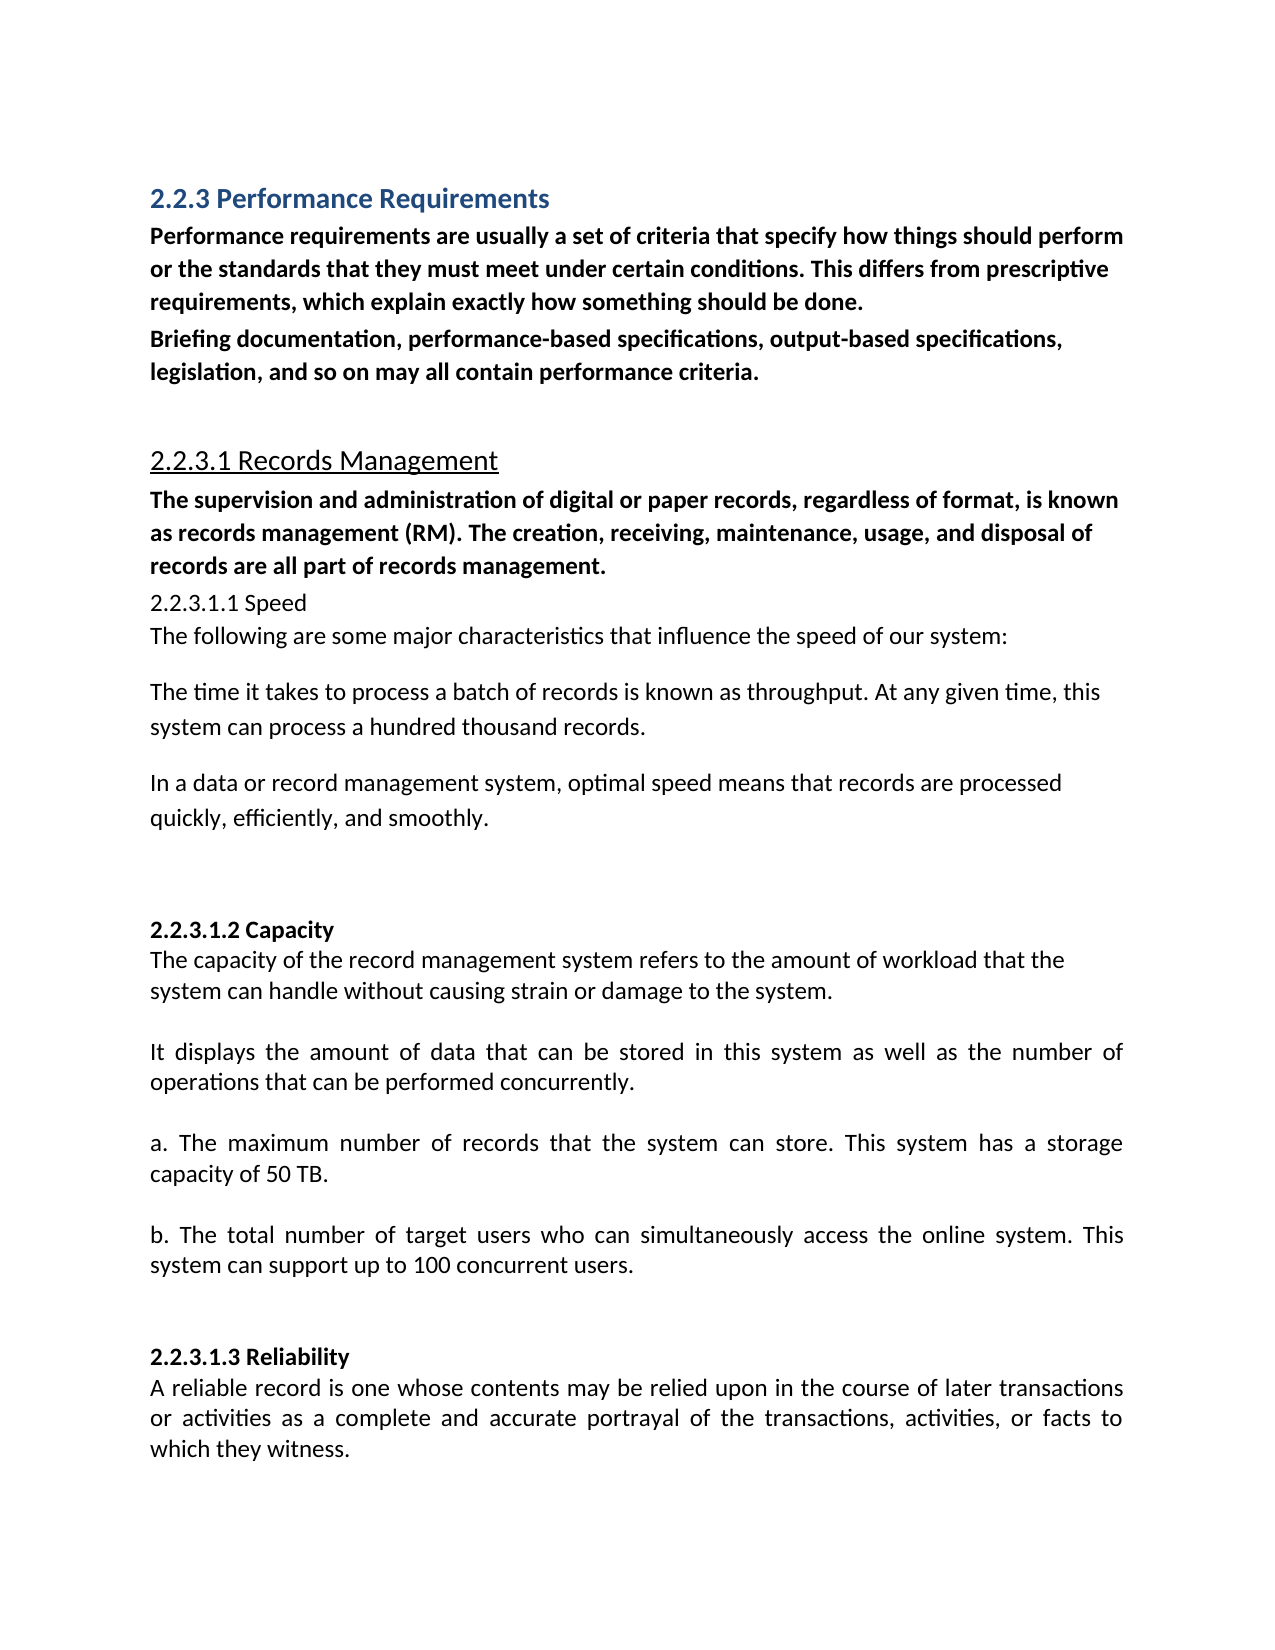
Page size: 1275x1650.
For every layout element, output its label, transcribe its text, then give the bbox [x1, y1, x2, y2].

subtitle Performance requirements are usually a set of criteria that specify how things should perform or the standards that they must meet under certain conditions. This differs from prescriptive requirements, which explain exactly how something should be done. [150, 220, 1125, 317]
title 2.2.3 Performance Requirements [150, 181, 1125, 216]
text The following are some major characteristics that influence the speed of our system: [150, 621, 1125, 651]
text The time it takes to process a batch of records is known as throughput. At any given time, this system can process a hundred thousand records. [150, 676, 1125, 742]
title 2.2.3.1.3 Reliability [150, 1341, 1125, 1372]
subtitle The supervision and administration of digital or paper records, regardless of format, is known as records management (RM). The creation, receiving, maintenance, usage, and disposal of records are all part of records management. [150, 485, 1125, 581]
title 2.2.3.1.2 Capacity [150, 914, 1125, 944]
text In a data or record management system, optimal speed means that records are processed quickly, efficiently, and smoothly. [150, 767, 1125, 833]
title a. The maximum number of records that the system can store. This system has a storage capacity of 50 TB. [150, 1127, 1125, 1188]
title b. The total number of target users who can simultaneously access the online system. This system can support up to 100 concurrent users. [150, 1219, 1125, 1280]
title It displays the amount of data that can be stored in this system as well as the number of operations that can be performed concurrently. [150, 1036, 1125, 1097]
subtitle 2.2.3.1.1 Speed [150, 588, 1125, 618]
title The capacity of the record management system refers to the amount of workload that the system can handle without causing strain or damage to the system. [150, 944, 1125, 1005]
subtitle 2.2.3.1 Records Management [150, 442, 1125, 478]
subtitle Briefing documentation, performance-based specifications, output-based specifications, legislation, and so on may all contain performance criteria. [150, 323, 1125, 387]
title A reliable record is one whose contents may be relied upon in the course of later transactions or activities as a complete and accurate portrayal of the transactions, activities, or facts to which they witness. [150, 1372, 1125, 1463]
